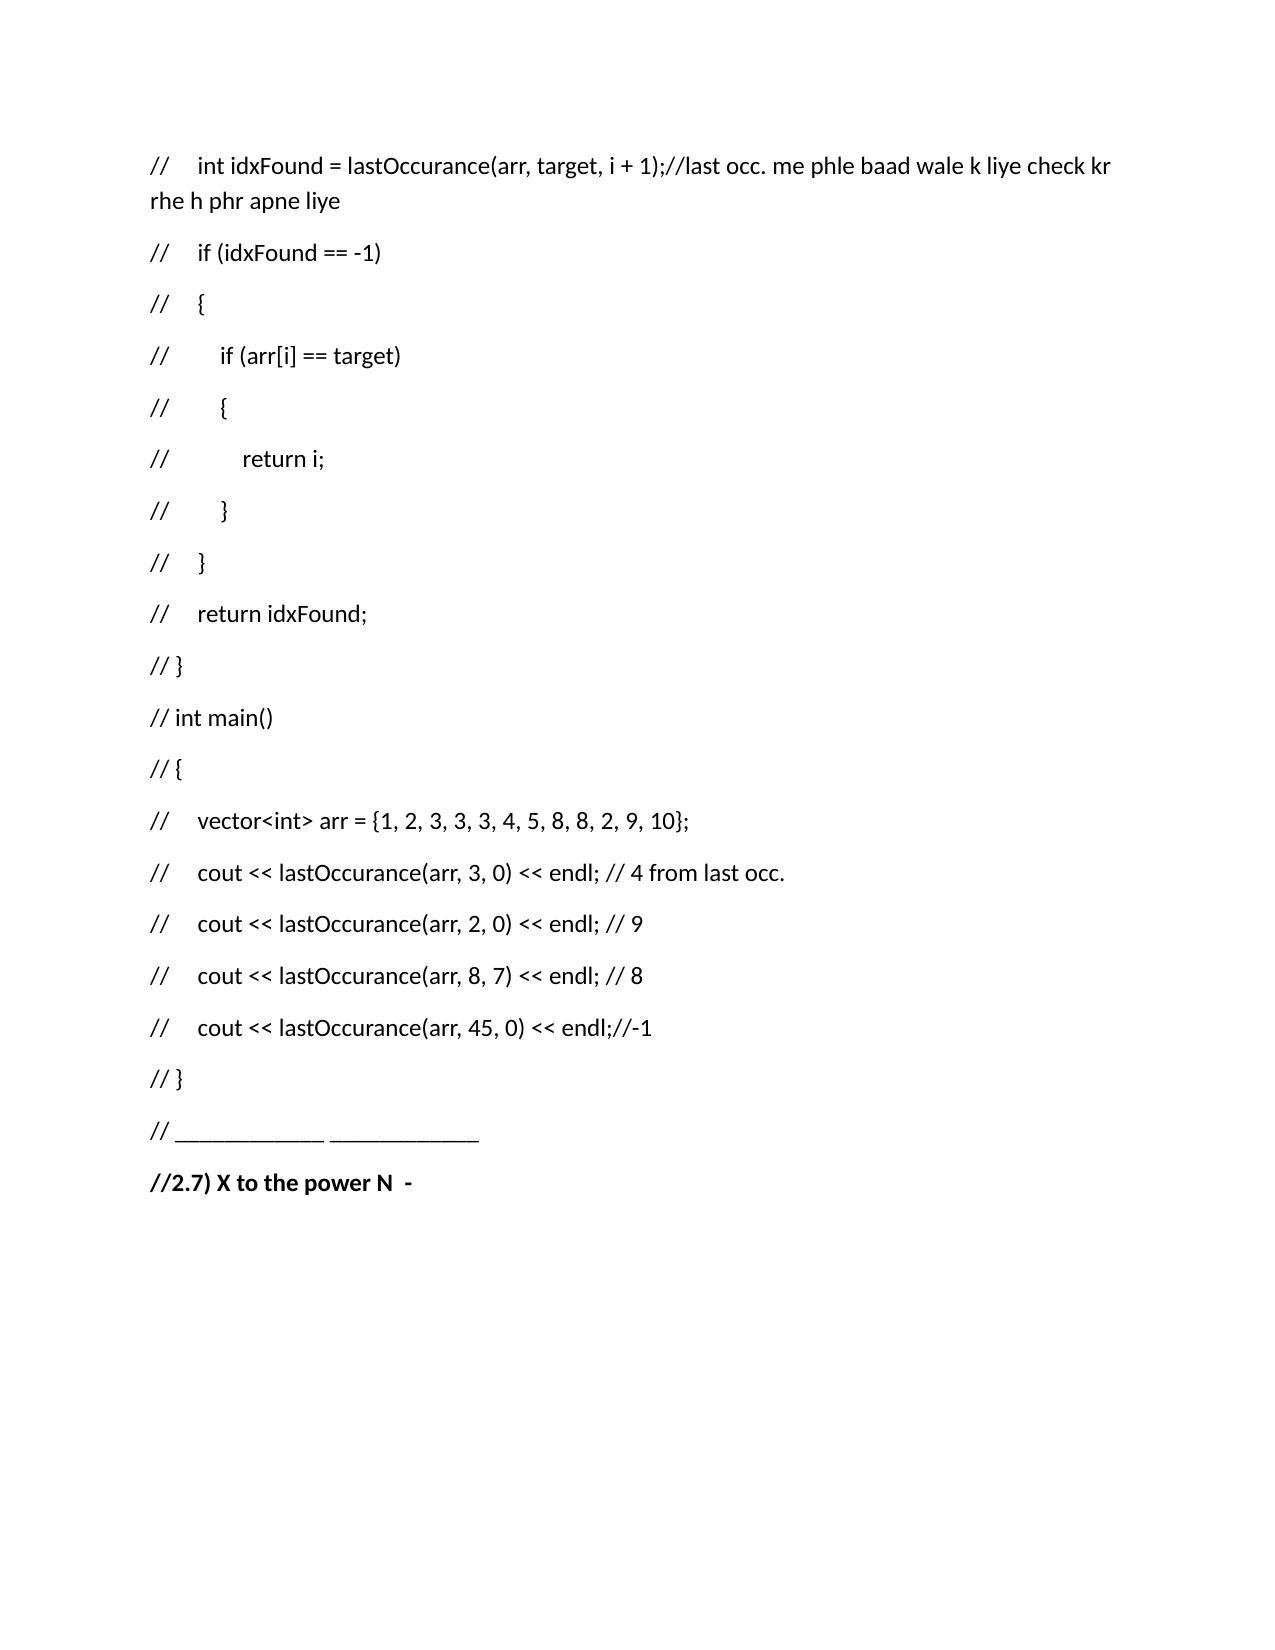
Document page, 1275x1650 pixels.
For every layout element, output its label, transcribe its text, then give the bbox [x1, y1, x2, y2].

text // ____________ ____________ [150, 1115, 1125, 1146]
text // { [150, 392, 1125, 422]
text // cout << lastOccurance(arr, 3, 0) << endl; // 4 from last occ. [150, 857, 1125, 887]
text // return i; [150, 443, 1125, 474]
text // if (idxFound == -1) [150, 237, 1125, 267]
text // int idxFound = lastOccurance(arr, target, i + 1);//last occ. me phle baad wale k liye check kr rhe h phr apne liye [150, 150, 1125, 216]
text // } [150, 547, 1125, 577]
text // cout << lastOccurance(arr, 45, 0) << endl;//-1 [150, 1012, 1125, 1042]
text // cout << lastOccurance(arr, 2, 0) << endl; // 9 [150, 908, 1125, 939]
text // } [150, 650, 1125, 681]
text // { [150, 288, 1125, 319]
text // if (arr[i] == target) [150, 340, 1125, 371]
text // vector<int> arr = {1, 2, 3, 3, 3, 4, 5, 8, 8, 2, 9, 10}; [150, 805, 1125, 836]
text // } [150, 1063, 1125, 1094]
text // int main() [150, 702, 1125, 732]
text // cout << lastOccurance(arr, 8, 7) << endl; // 8 [150, 960, 1125, 991]
text //2.7) X to the power N - [150, 1167, 1125, 1197]
text // { [150, 753, 1125, 784]
text // } [150, 495, 1125, 526]
text // return idxFound; [150, 598, 1125, 629]
